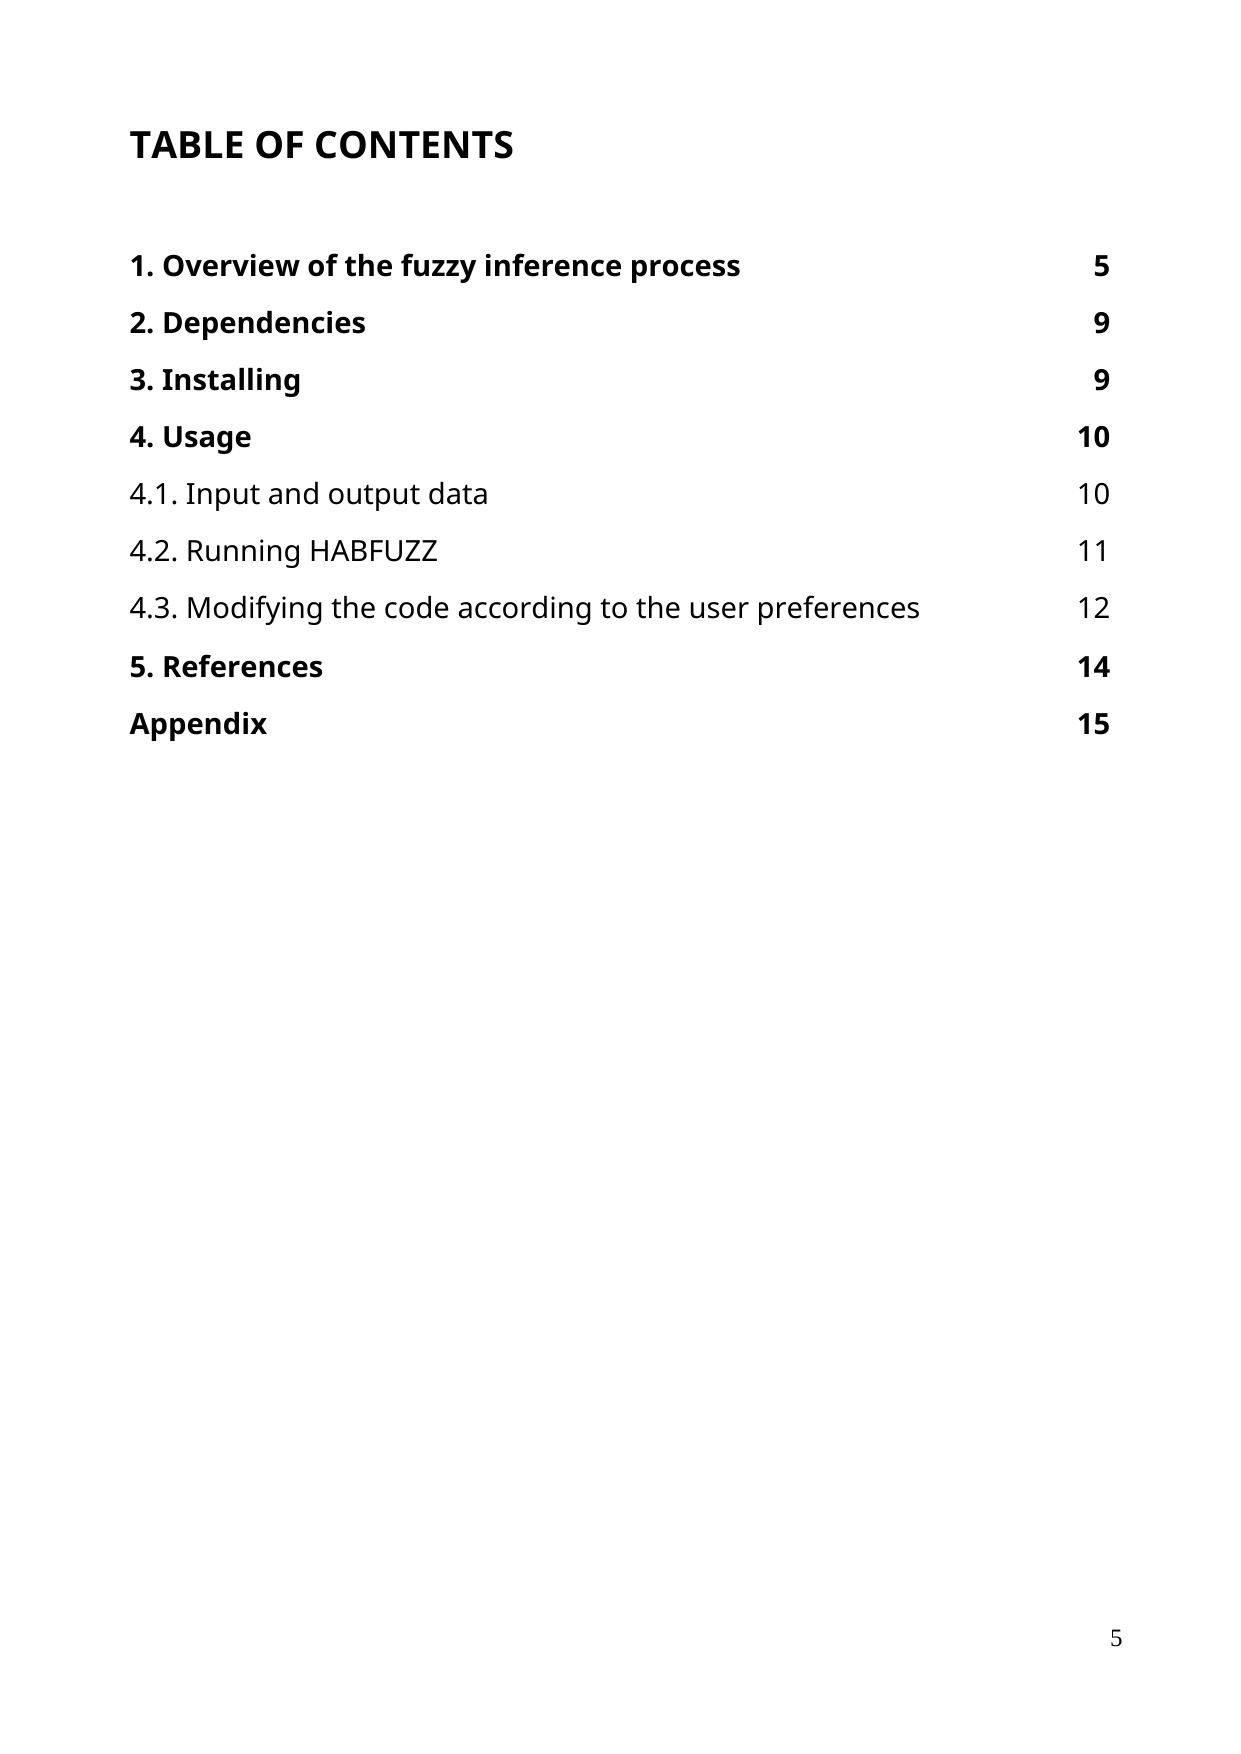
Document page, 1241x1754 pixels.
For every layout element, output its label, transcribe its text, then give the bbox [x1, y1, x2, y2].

table_cell 10 [1063, 474, 1121, 530]
table_cell 4.3. Modifying the code according to the user preferences [118, 588, 1062, 646]
table_cell Appendix [118, 703, 1062, 760]
table_cell 5 [1063, 246, 1121, 302]
table_cell 5. References [118, 646, 1062, 703]
table_cell 4.2. Running HABFUZZ [118, 530, 1062, 587]
table_cell 14 [1063, 646, 1121, 703]
table_cell 10 [1063, 416, 1121, 473]
table_cell 4.1. Input and output data [118, 474, 1062, 530]
table_cell 4. Usage [118, 416, 1062, 473]
table_cell 9 [1063, 360, 1121, 416]
table_cell 15 [1063, 703, 1121, 760]
table_cell 12 [1063, 588, 1121, 646]
table_cell 9 [1063, 303, 1121, 359]
table_cell 2. Dependencies [118, 303, 1062, 359]
table_cell 1. Overview of the fuzzy inference process [118, 246, 1062, 302]
table_cell 3. Installing [118, 360, 1062, 416]
table_cell 11 [1063, 530, 1121, 587]
table_header TABLE OF CONTENTS [118, 118, 1121, 246]
